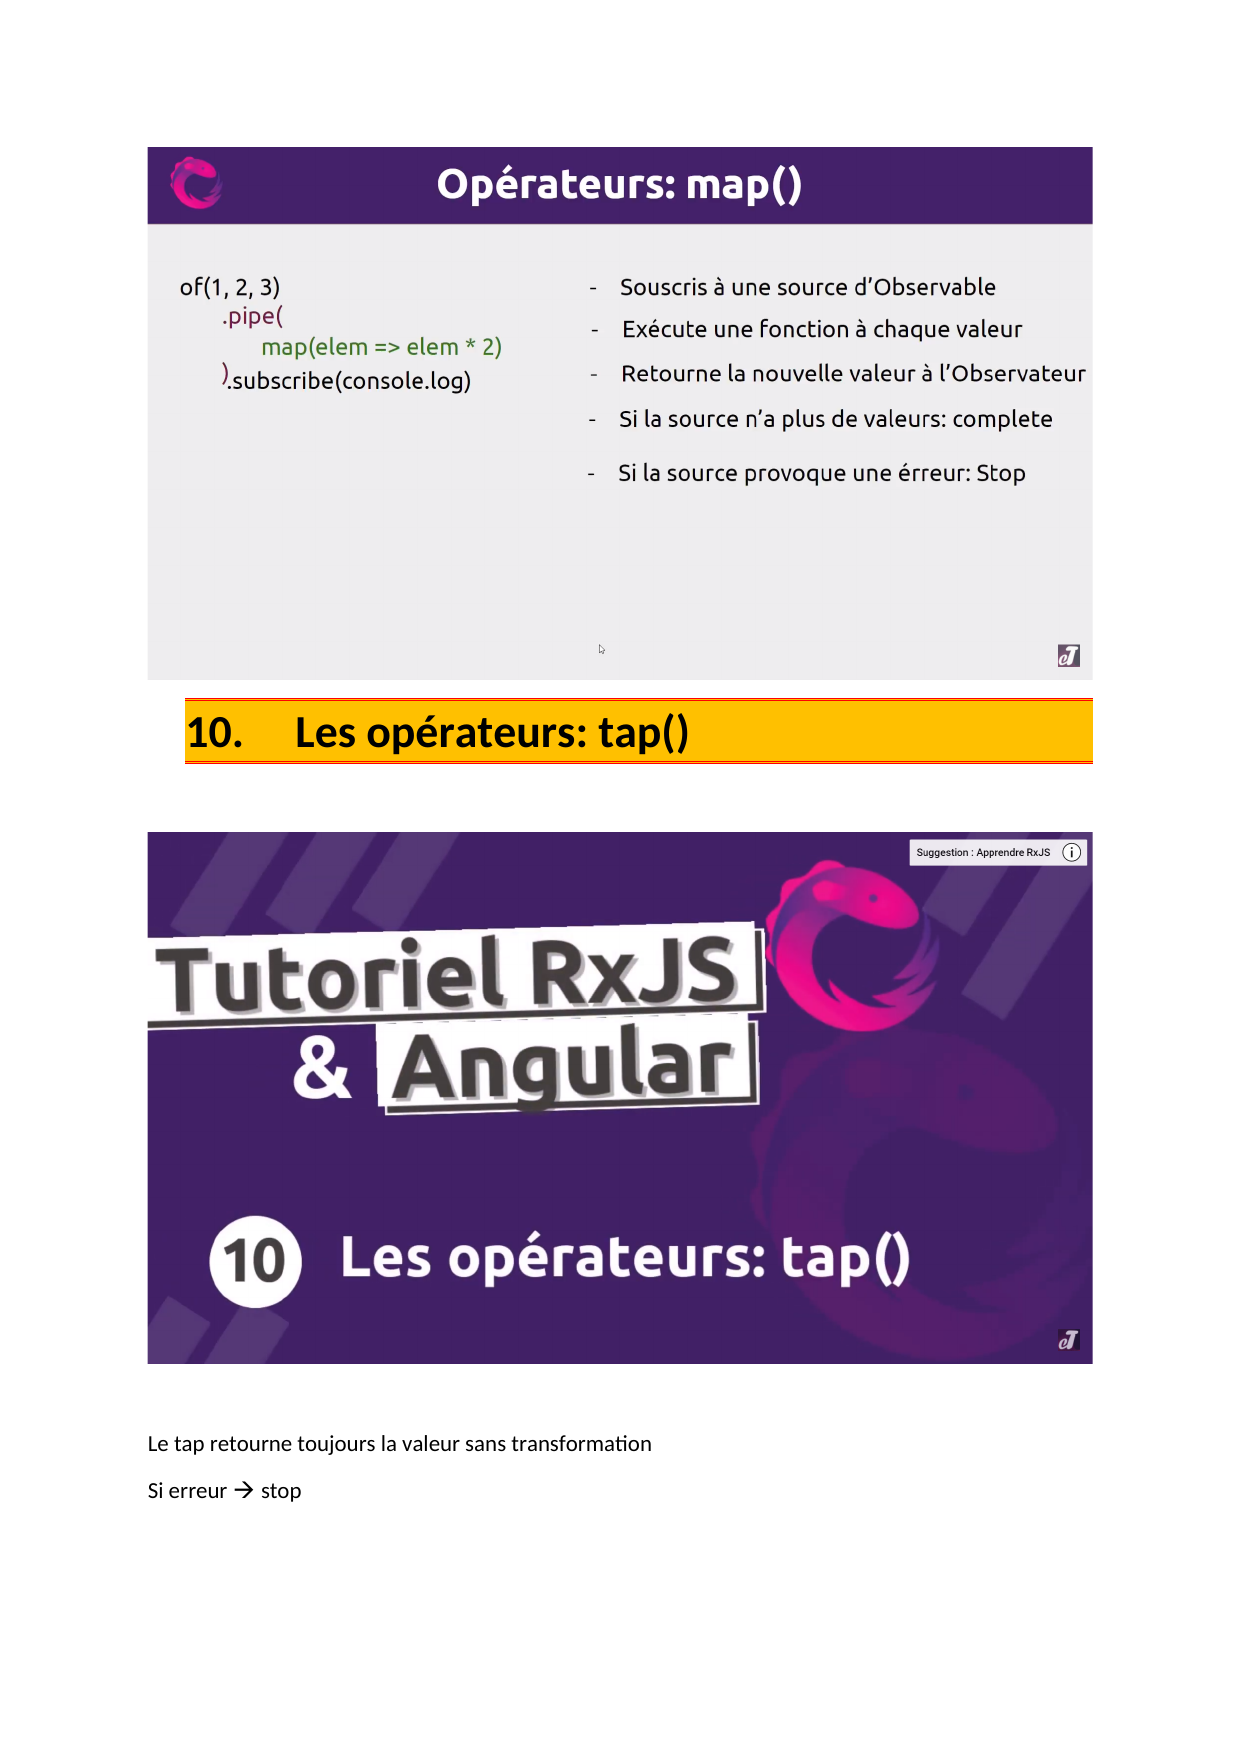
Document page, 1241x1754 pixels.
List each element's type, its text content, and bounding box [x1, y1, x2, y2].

text Si erreur stop [148, 1476, 1093, 1504]
text Le tap retourne toujours la valeur sans transformation [148, 1429, 1093, 1458]
text Les opérateurs: tap() [185, 701, 1093, 761]
picture [147, 832, 1093, 1364]
picture [147, 147, 1093, 680]
